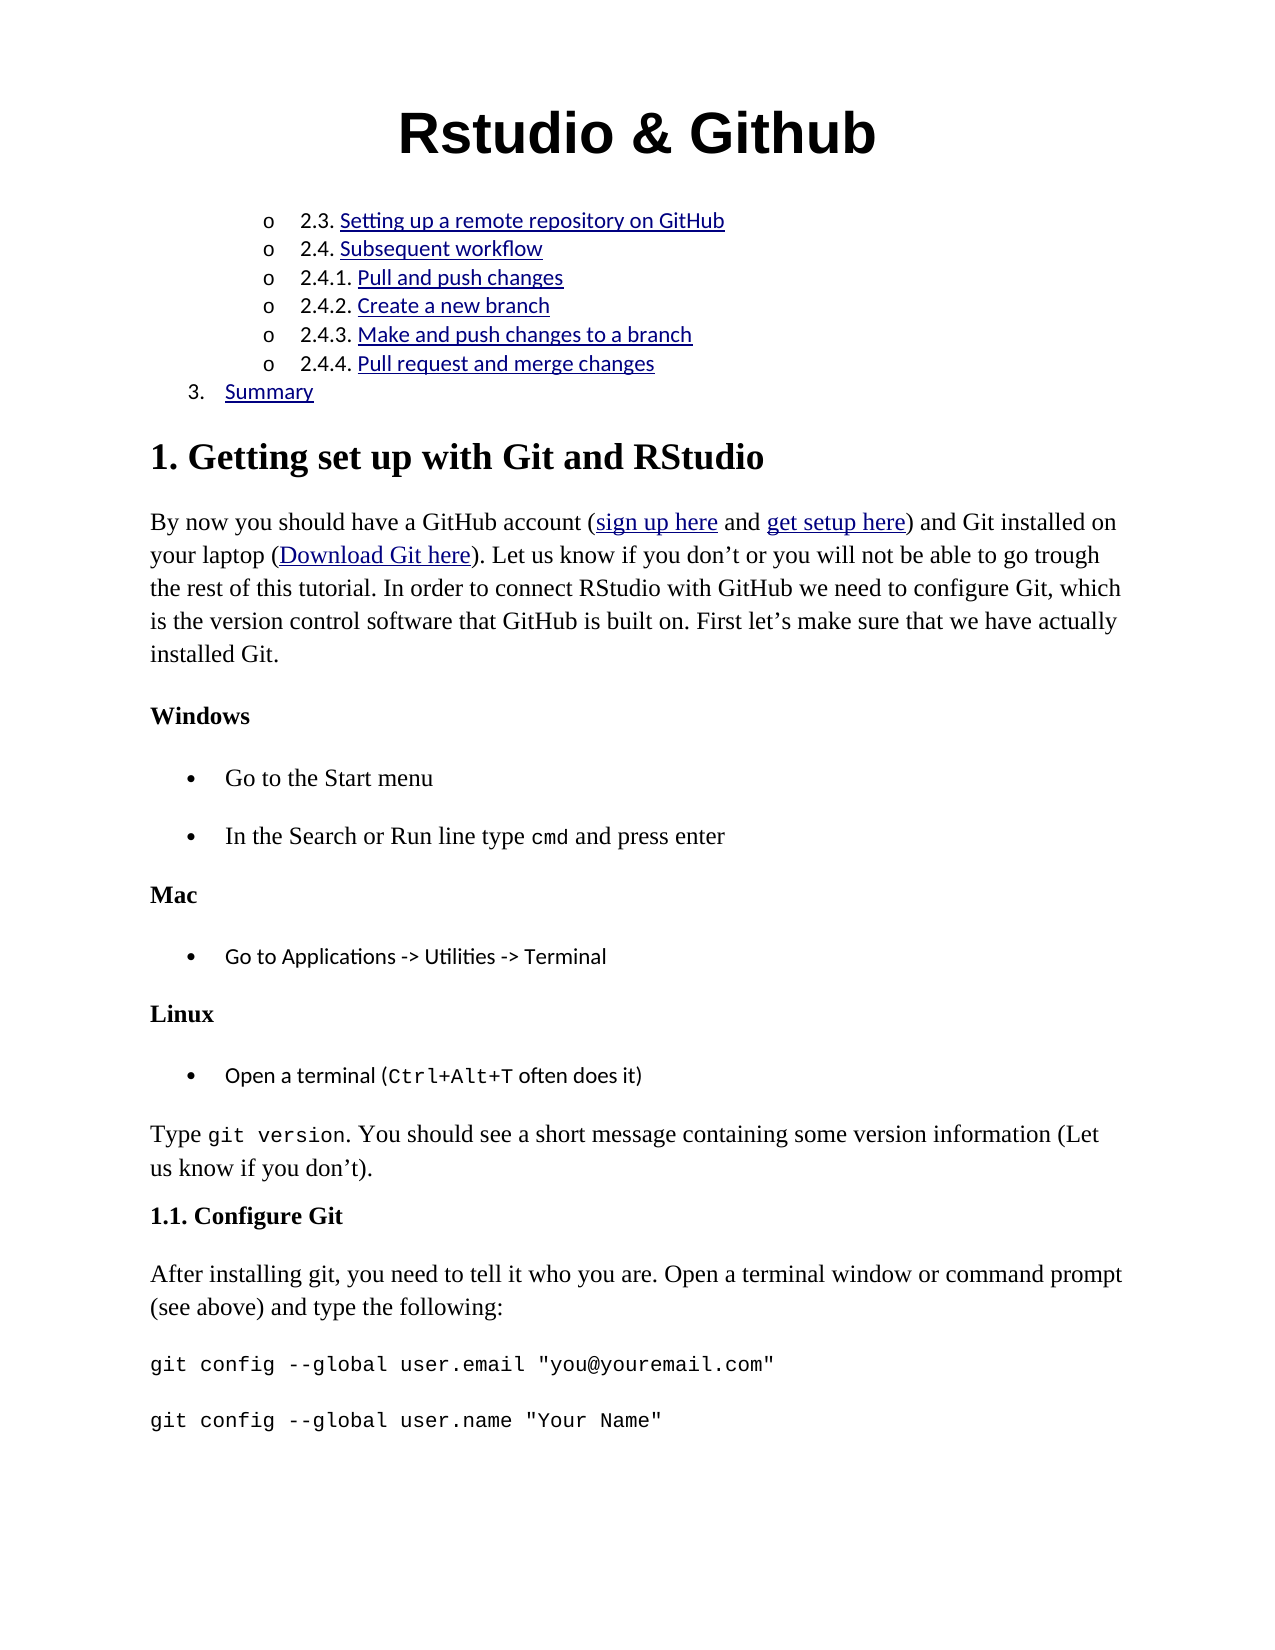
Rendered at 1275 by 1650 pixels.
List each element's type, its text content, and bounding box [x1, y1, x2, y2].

list Go to the Start menu [187, 763, 1125, 792]
list 2.4.1. Pull and push changes [262, 263, 1125, 292]
text After installing git, you need to tell it who you are. Open a terminal window or command prompt (see above) and type the following: [150, 1259, 1125, 1321]
subtitle 1. Getting set up with Git and RStudio [150, 434, 1125, 478]
list Go to Applications -> Utilities -> Terminal [187, 942, 1125, 970]
list 2.4.2. Create a new branch [262, 292, 1125, 320]
text By now you should have a GitHub account (sign up here and get setup here) and Git installed on your laptop (Download Git here). Let us know if you don’t or you will not be able to go trough the rest of this tutorial. In order to connect RStudio with GitHub we need to configure Git, which is the version control software that GitHub is built on. First let’s make sure that we have actually installed Git. [150, 507, 1125, 668]
text git config --global user.name "Your Name" [150, 1410, 1125, 1434]
list In the Search or Run line type cmd and press enter [187, 821, 1125, 851]
text Type git version. You should see a short message containing some version information (Let us know if you don’t). [150, 1119, 1125, 1182]
text git config --global user.email "you@youremail.com" [150, 1354, 1125, 1378]
list 2.3. Setting up a remote repository on GitHub [262, 206, 1125, 234]
subtitle 1.1. Configure Git [150, 1201, 1125, 1229]
text Windows [150, 701, 1125, 730]
text Linux [150, 999, 1125, 1028]
list 2.4. Subsequent workflow [262, 234, 1125, 263]
list 2.4.3. Make and push changes to a branch [262, 320, 1125, 349]
text Mac [150, 880, 1125, 909]
list 2.4.4. Pull request and merge changes [262, 349, 1125, 377]
list Summary [187, 377, 1125, 405]
list Open a terminal (Ctrl+Alt+T often does it) [187, 1061, 1125, 1090]
